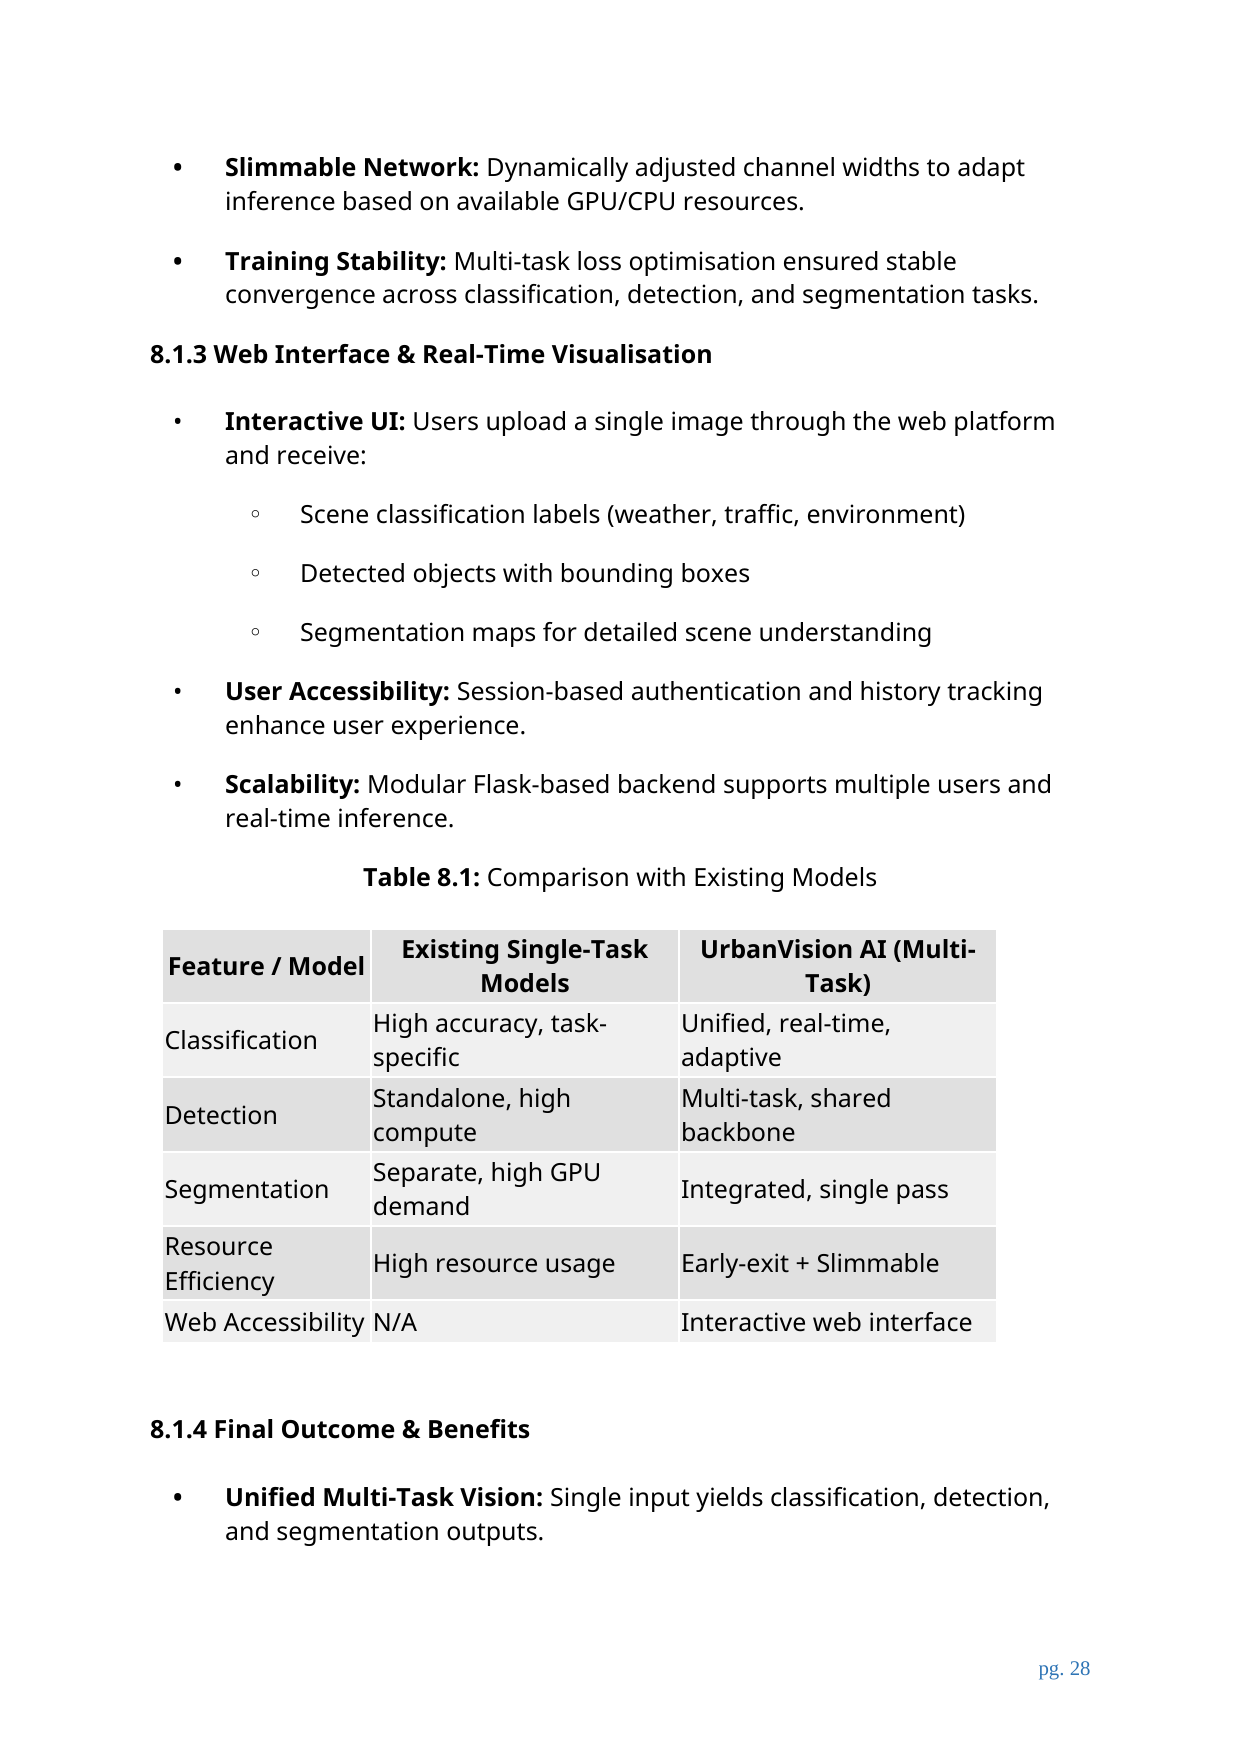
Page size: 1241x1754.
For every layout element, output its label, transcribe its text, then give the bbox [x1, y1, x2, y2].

list Interactive UI: Users upload a single image through the web platform and receive: [173, 403, 1090, 472]
table_cell Integrated, single pass [680, 1153, 996, 1225]
table_cell Classification [163, 1004, 370, 1076]
text Table 8.1: Comparison with Existing Models [150, 860, 1090, 894]
list Unified Multi-Task Vision: Single input yields classification, detection, and segmentation outputs. [173, 1479, 1090, 1547]
table_cell Detection [163, 1078, 370, 1151]
table_cell N/A [372, 1301, 678, 1342]
table_header Feature / Model [163, 930, 370, 1002]
table_cell Multi-task, shared backbone [680, 1078, 996, 1151]
table_cell Standalone, high compute [372, 1078, 678, 1151]
list Scene classification labels (weather, traffic, environment) [248, 497, 1090, 531]
table_cell High resource usage [372, 1227, 678, 1299]
table_cell Resource Efficiency [163, 1227, 370, 1299]
list Segmentation maps for detailed scene understanding [248, 615, 1090, 649]
table_cell Early-exit + Slimmable [680, 1227, 996, 1299]
list Training Stability: Multi-task loss optimisation ensured stable convergence across classification, detection, and segmentation tasks. [173, 243, 1090, 311]
list Detected objects with bounding boxes [248, 556, 1090, 590]
table_cell Web Accessibility [163, 1301, 370, 1342]
text 8.1.3 Web Interface & Real-Time Visualisation [150, 336, 1090, 370]
table_cell Interactive web interface [680, 1301, 996, 1342]
table_cell Segmentation [163, 1153, 370, 1225]
list User Accessibility: Session-based authentication and history tracking enhance user experience. [173, 674, 1090, 742]
list Scalability: Modular Flask-based backend supports multiple users and real-time inference. [173, 767, 1090, 835]
text 8.1.4 Final Outcome & Benefits [150, 1412, 1090, 1446]
list Slimmable Network: Dynamically adjusted channel widths to adapt inference based on available GPU/CPU resources. [173, 150, 1090, 218]
table_cell Separate, high GPU demand [372, 1153, 678, 1225]
table_cell Unified, real-time, adaptive [680, 1004, 996, 1076]
table_header Existing Single-Task Models [372, 930, 678, 1002]
table_cell High accuracy, task-specific [372, 1004, 678, 1076]
table_header UrbanVision AI (Multi-Task) [680, 930, 996, 1002]
